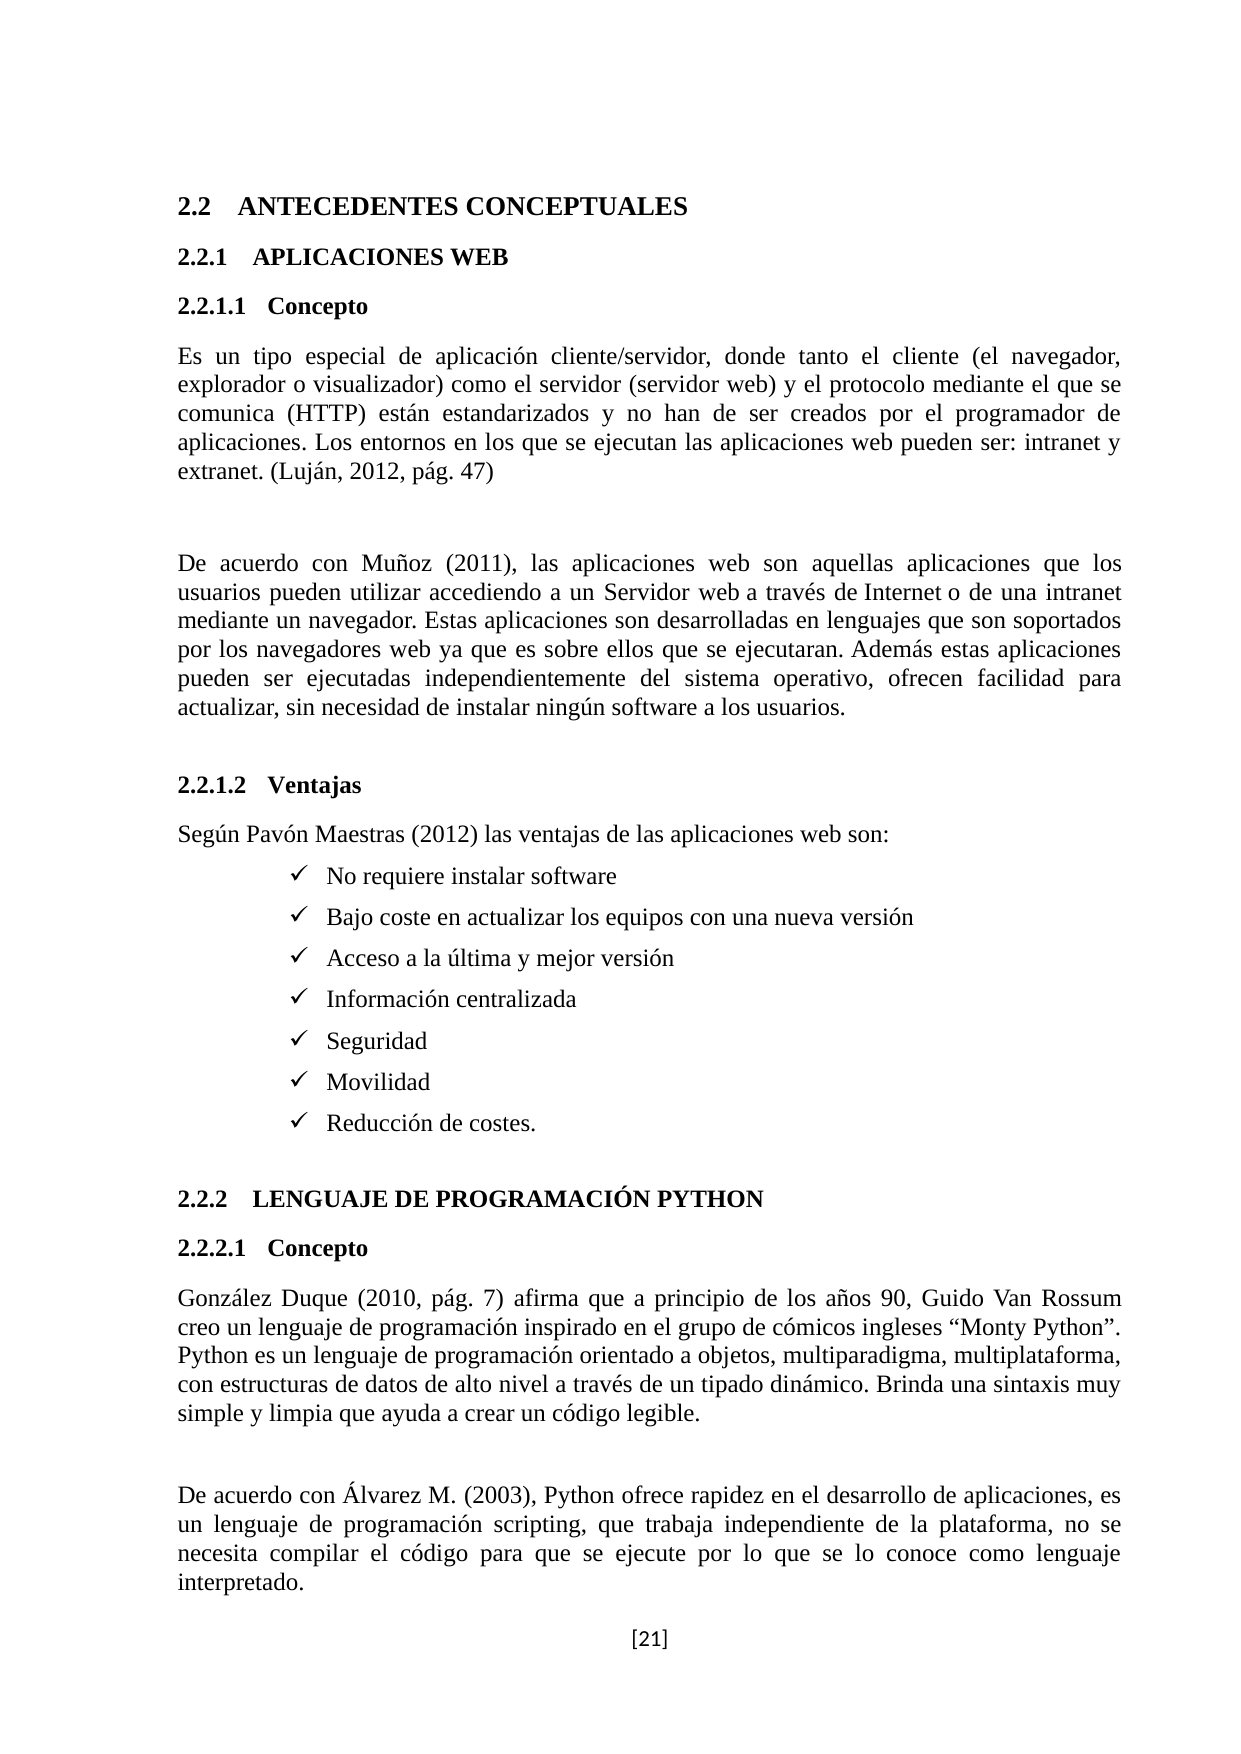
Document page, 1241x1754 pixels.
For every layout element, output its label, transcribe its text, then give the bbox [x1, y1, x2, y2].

list Bajo coste en actualizar los equipos con una nueva versión [288, 902, 1122, 931]
list Seguridad [288, 1026, 1122, 1054]
text González Duque afirma que a principio de los años 90, Guido Van Rossum creo un lenguaje de programación inspirado en el grupo de cómicos ingleses “Monty Python”. Python es un lenguaje de programación orientado a objetos, multiparadigma, multiplataforma, con estructuras de datos de alto nivel a través de un tipado dinámico. Brinda una sintaxis muy simple y limpia que ayuda a crear un código legible. [177, 1283, 1122, 1427]
subtitle APLICACIONES WEB [177, 242, 1122, 270]
list Movilidad [288, 1067, 1122, 1096]
subtitle Concepto [177, 1233, 1122, 1262]
subtitle LENGUAJE DE PROGRAMACIÓN PYTHON [177, 1184, 1122, 1213]
subtitle Concepto [177, 291, 1122, 320]
subtitle ANTECEDENTES CONCEPTUALES [177, 190, 1122, 221]
list Información centralizada [288, 984, 1122, 1013]
list Reducción de costes. [288, 1108, 1122, 1137]
text De acuerdo con Álvarez M. , Python ofrece rapidez en el desarrollo de aplicaciones, es un lenguaje de programación scripting, que trabaja independiente de la plataforma, no se necesita compilar el código para que se ejecute por lo que se lo conoce como lenguaje interpretado. [177, 1481, 1122, 1596]
text Es un tipo especial de aplicación cliente/servidor, donde tanto el cliente (el navegador, explorador o visualizador) como el servidor (servidor web) y el protocolo mediante el que se comunica (HTTP) están estandarizados y no han de ser creados por el programador de aplicaciones. Los entornos en los que se ejecutan las aplicaciones web pueden ser: intranet y extranet. [177, 341, 1122, 484]
list No requiere instalar software [288, 861, 1122, 889]
subtitle Ventajas [177, 770, 1122, 799]
list Acceso a la última y mejor versión [288, 943, 1122, 972]
text Según Pavón Maestras las ventajas de las aplicaciones web son: [177, 819, 1122, 848]
text De acuerdo con Muñoz , las aplicaciones web son aquellas aplicaciones que los usuarios pueden utilizar accediendo a un Servidor web a través de Internet o de una intranet mediante un navegador. Estas aplicaciones son desarrolladas en lenguajes que son soportados por los navegadores web ya que es sobre ellos que se ejecutaran. Además estas aplicaciones pueden ser ejecutadas independientemente del sistema operativo, ofrecen facilidad para actualizar, sin necesidad de instalar ningún software a los usuarios. [177, 548, 1122, 720]
